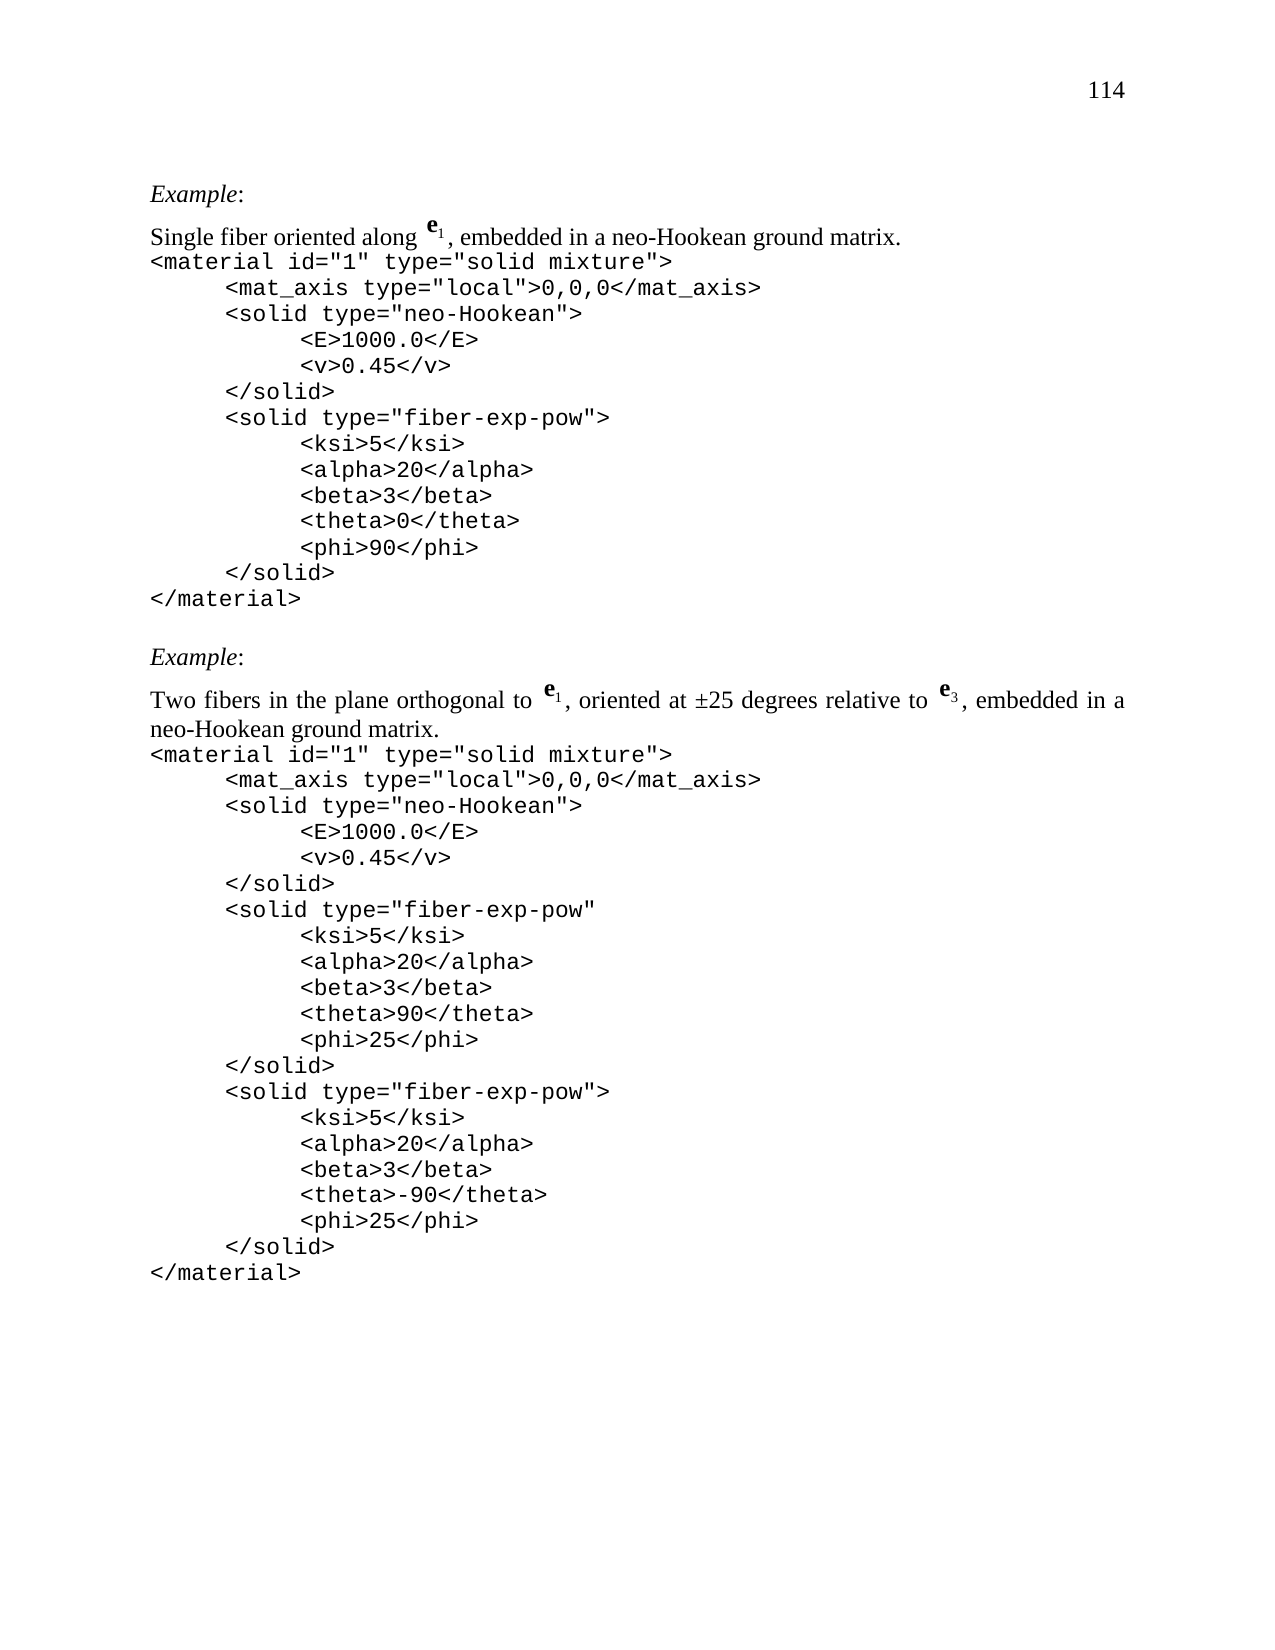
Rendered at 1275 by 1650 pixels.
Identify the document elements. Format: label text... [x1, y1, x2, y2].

text Example: [150, 642, 1125, 671]
text </solid> [150, 1236, 1125, 1262]
text <beta>3</beta> [150, 484, 1125, 510]
text <solid type="neo-Hookean"> [150, 302, 1125, 328]
text <theta>-90</theta> [150, 1184, 1125, 1210]
text </material> [150, 588, 1125, 614]
text <theta>90</theta> [150, 1002, 1125, 1028]
text <v>0.45</v> [150, 354, 1125, 380]
text </solid> [150, 562, 1125, 588]
text Two fibers in the plane orthogonal to , oriented at ±25 degrees relative to , embedded in a neo-Hookean ground matrix. [150, 671, 1125, 743]
text <ksi>5</ksi> [150, 432, 1125, 458]
text <beta>3</beta> [150, 1158, 1125, 1184]
text </material> [150, 1262, 1125, 1288]
text Single fiber oriented along , embedded in a neo-Hookean ground matrix. [150, 207, 1125, 251]
text <ksi>5</ksi> [150, 1106, 1125, 1132]
text <phi>25</phi> [150, 1028, 1125, 1054]
text <alpha>20</alpha> [150, 458, 1125, 484]
text Example: [150, 179, 1125, 207]
text </solid> [150, 380, 1125, 406]
text <phi>90</phi> [150, 536, 1125, 562]
text <solid type="fiber-exp-pow"> [150, 1080, 1125, 1106]
text <solid type="neo-Hookean"> [150, 795, 1125, 821]
text </solid> [150, 873, 1125, 898]
text <alpha>20</alpha> [150, 950, 1125, 976]
text <alpha>20</alpha> [150, 1132, 1125, 1158]
text <ksi>5</ksi> [150, 924, 1125, 950]
text <beta>3</beta> [150, 976, 1125, 1002]
text <phi>25</phi> [150, 1210, 1125, 1236]
text <material id="1" type="solid mixture"> [150, 743, 1125, 769]
text <solid type="fiber-exp-pow"> [150, 406, 1125, 432]
text <v>0.45</v> [150, 847, 1125, 873]
text <solid type="fiber-exp-pow" [150, 898, 1125, 924]
text <E>1000.0</E> [150, 821, 1125, 847]
text <theta>0</theta> [150, 510, 1125, 536]
text </solid> [150, 1054, 1125, 1080]
text <mat_axis type="local">0,0,0</mat_axis> [150, 276, 1125, 302]
text <mat_axis type="local">0,0,0</mat_axis> [150, 769, 1125, 795]
text <material id="1" type="solid mixture"> [150, 251, 1125, 276]
text <E>1000.0</E> [150, 328, 1125, 354]
